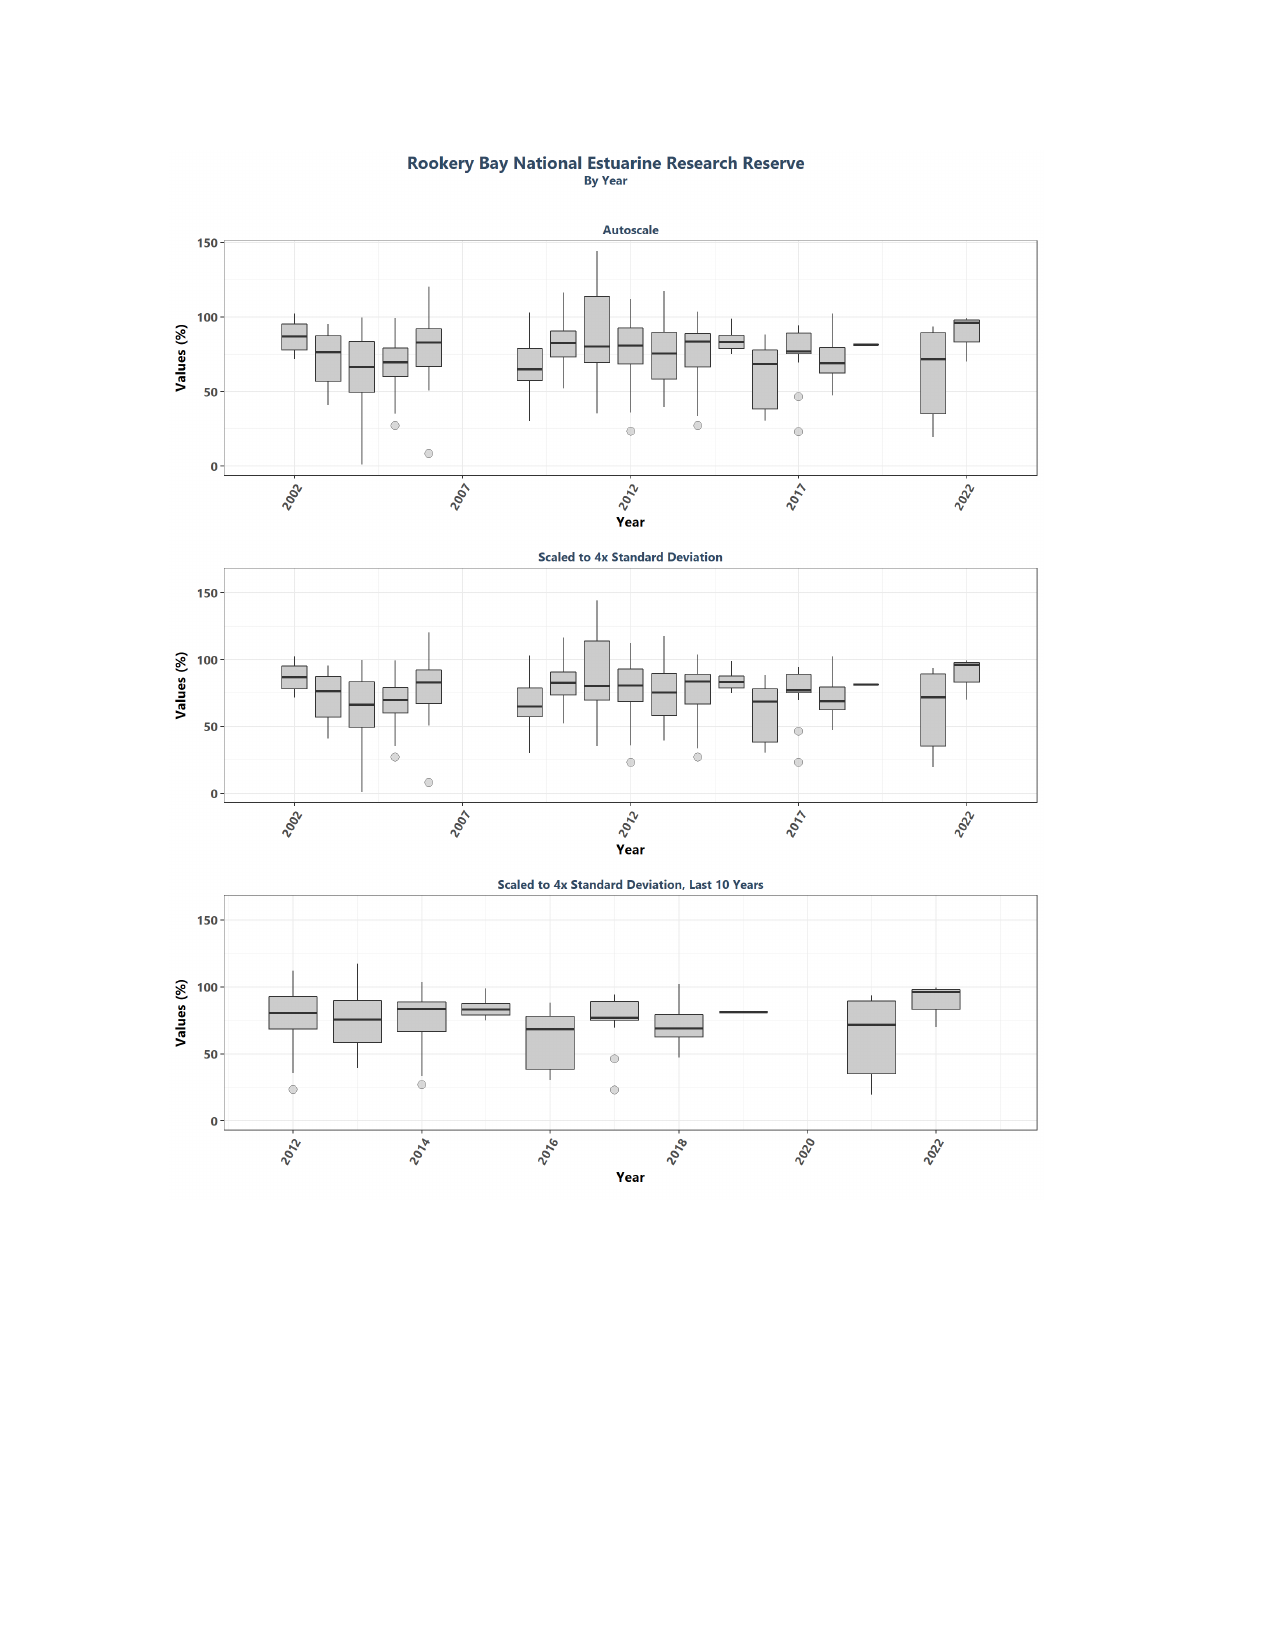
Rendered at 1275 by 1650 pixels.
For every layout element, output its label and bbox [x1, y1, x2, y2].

picture [168, 150, 1044, 1200]
